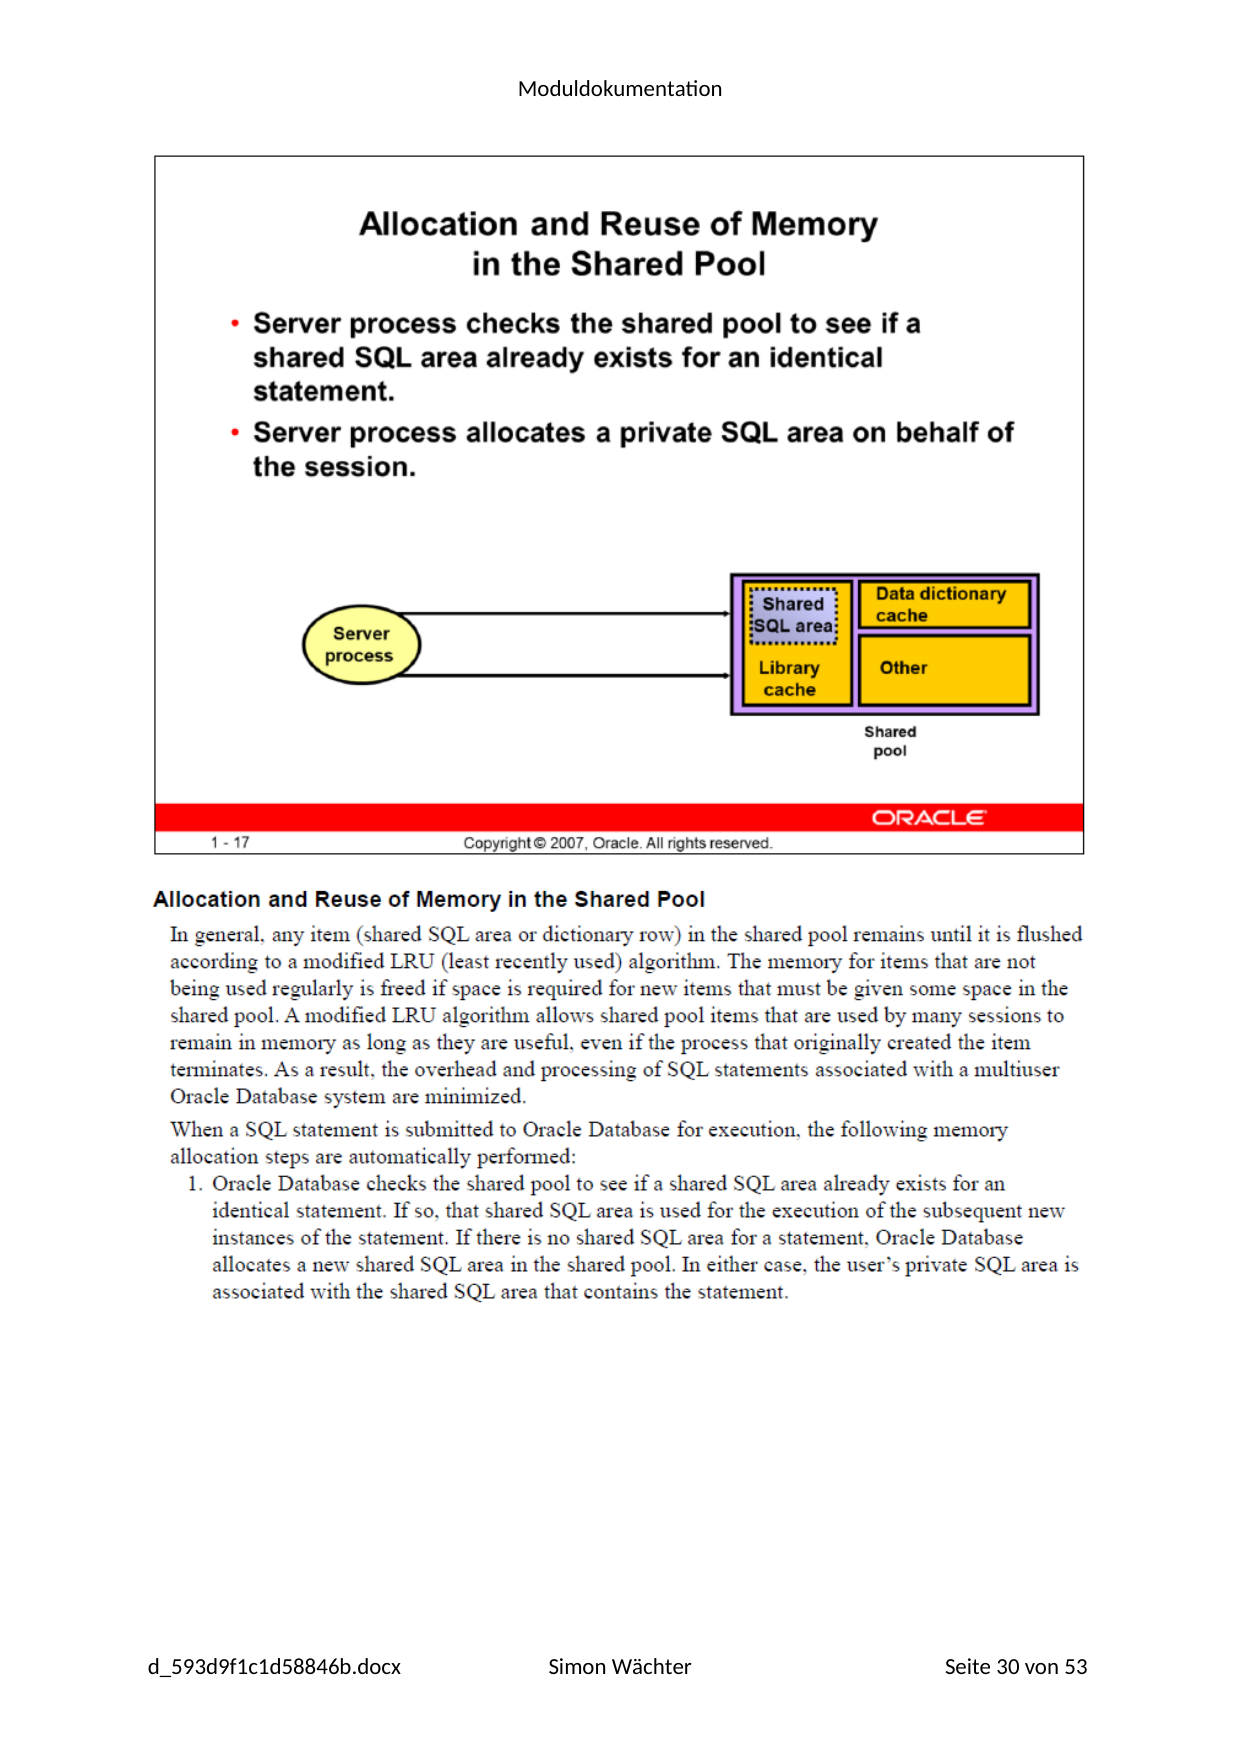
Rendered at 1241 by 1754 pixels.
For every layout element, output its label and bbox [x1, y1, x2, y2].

picture [147, 147, 1093, 862]
picture [147, 880, 1093, 1317]
